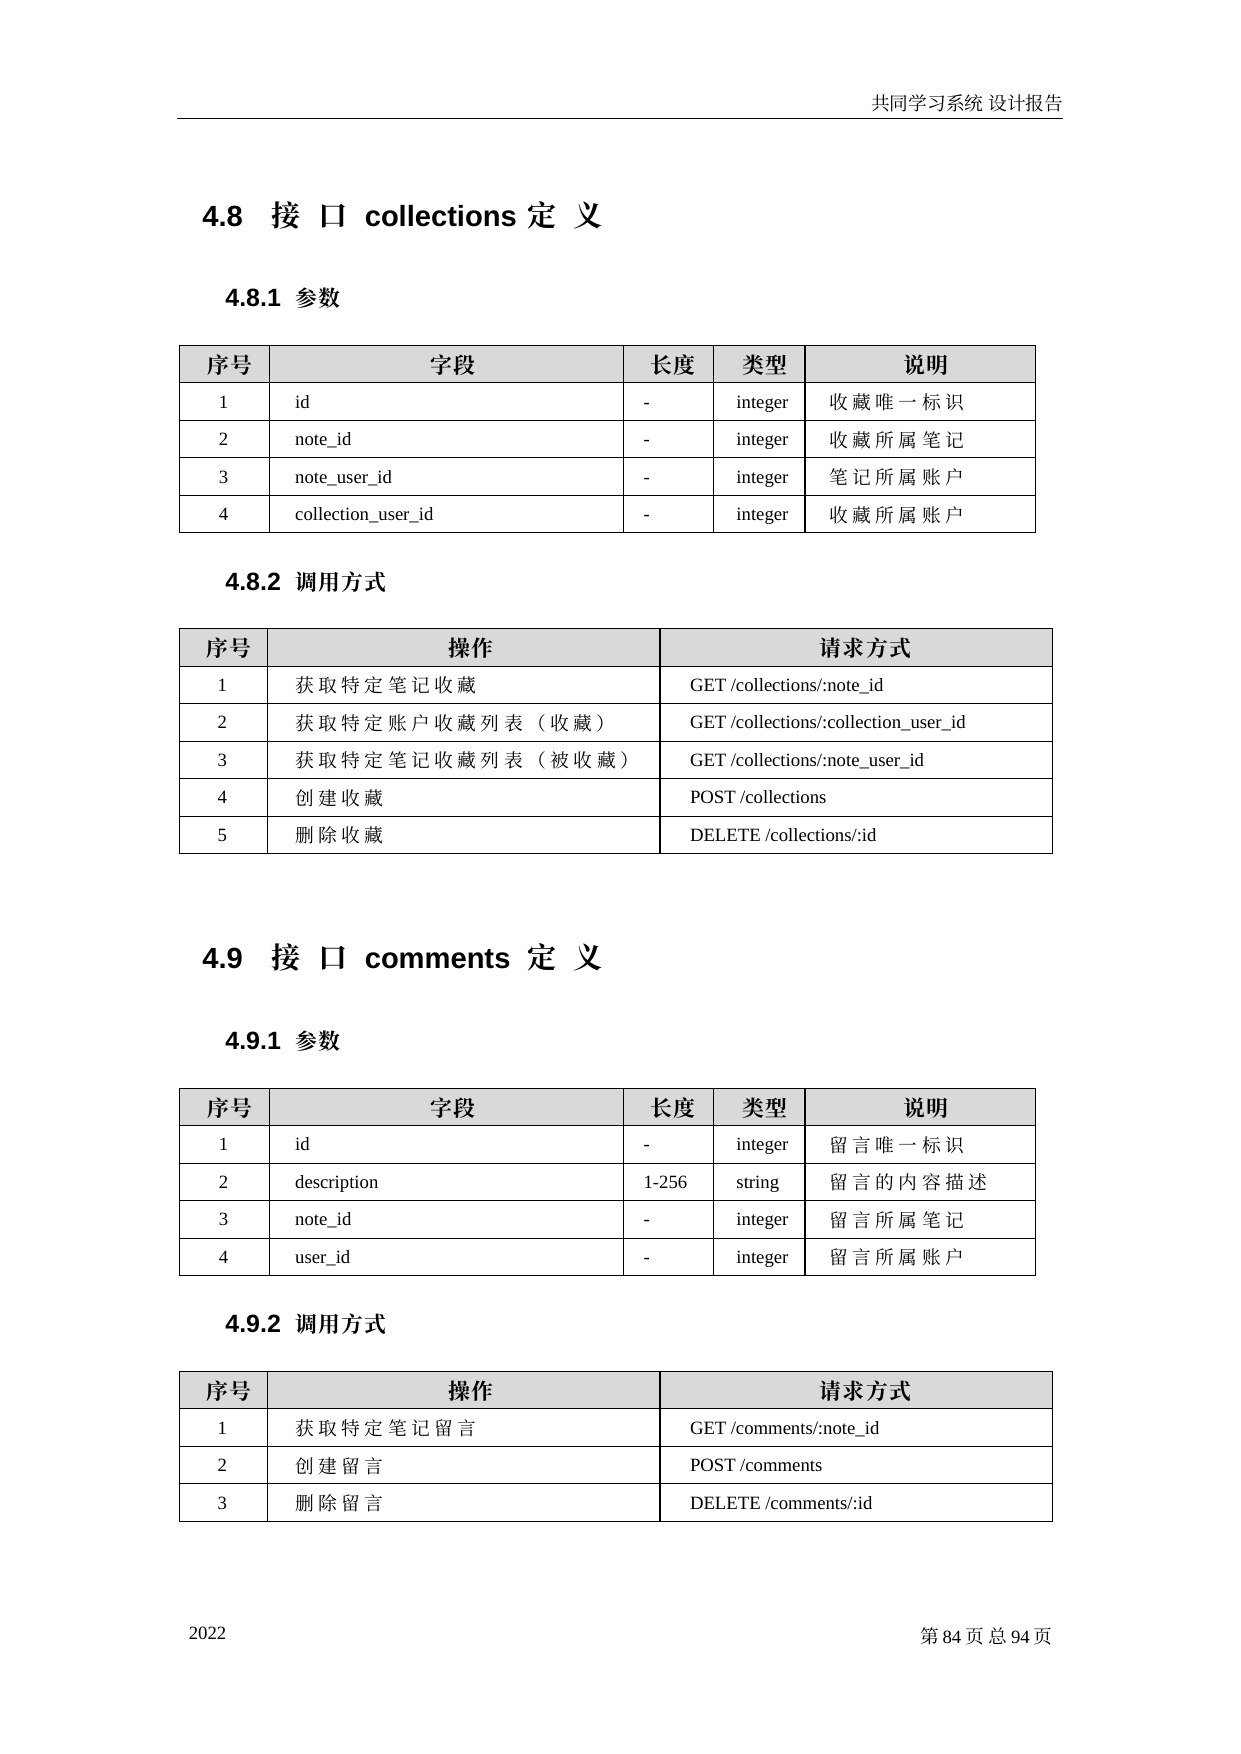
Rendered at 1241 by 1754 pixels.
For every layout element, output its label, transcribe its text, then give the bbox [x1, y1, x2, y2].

table_cell 收藏唯一标识 [806, 383, 1035, 420]
table_cell GET /collections/:note_id [661, 667, 1052, 703]
table_header 类型 [714, 1089, 804, 1125]
table_cell DELETE /comments/:id [661, 1484, 1052, 1521]
table_cell 2 [180, 1164, 269, 1200]
table_header 类型 [714, 346, 804, 382]
subtitle 调用方式 [208, 1305, 1061, 1342]
table_header 序号 [180, 346, 269, 382]
table_cell 3 [180, 1484, 267, 1521]
table_cell - [624, 496, 713, 532]
table_cell - [624, 421, 713, 457]
table_cell collection_user_id [270, 496, 623, 532]
table_cell 5 [180, 817, 267, 853]
table_cell 获取特定笔记留言 [268, 1409, 659, 1446]
table_cell POST /comments [661, 1447, 1052, 1483]
table_header 操作 [268, 629, 659, 666]
table_cell 留言的内容描述 [806, 1164, 1035, 1200]
table_cell 4 [180, 779, 267, 816]
subtitle 参数 [208, 1022, 1061, 1058]
table_cell 3 [180, 458, 269, 495]
table_cell 2 [180, 1447, 267, 1483]
table_cell 2 [180, 421, 269, 457]
table_cell 1 [180, 1409, 267, 1446]
table_cell integer [714, 383, 804, 420]
table_cell - [624, 383, 713, 420]
table_cell description [270, 1164, 623, 1200]
table_cell 获取特定笔记收藏列表（被收藏） [268, 742, 659, 778]
table_header 说明 [806, 1089, 1035, 1125]
table_header 说明 [806, 346, 1035, 382]
table_cell 获取特定笔记收藏 [268, 667, 659, 703]
table_cell 3 [180, 1201, 269, 1237]
table_cell 留言唯一标识 [806, 1126, 1035, 1162]
subtitle 接口comments 定义 [191, 920, 1061, 993]
table_cell 2 [180, 704, 267, 741]
table_cell GET /collections/:note_user_id [661, 742, 1052, 778]
table_header 序号 [180, 1089, 269, 1125]
table_cell 删除收藏 [268, 817, 659, 853]
table_header 字段 [270, 1089, 623, 1125]
table_cell - [624, 1201, 713, 1237]
table_cell 收藏所属笔记 [806, 421, 1035, 457]
table_cell 3 [180, 742, 267, 778]
table_cell 创建收藏 [268, 779, 659, 816]
table_header 长度 [624, 1089, 713, 1125]
table_cell 1 [180, 1126, 269, 1162]
table_cell 创建留言 [268, 1447, 659, 1483]
table_cell user_id [270, 1239, 623, 1275]
table_header 请求方式 [661, 629, 1052, 666]
table_cell - [624, 1126, 713, 1162]
table_cell 删除留言 [268, 1484, 659, 1521]
table_cell 1 [180, 667, 267, 703]
table_cell - [624, 458, 713, 495]
table_cell note_id [270, 421, 623, 457]
subtitle 参数 [208, 279, 1061, 316]
table_cell note_user_id [270, 458, 623, 495]
table_cell DELETE /collections/:id [661, 817, 1052, 853]
table_cell GET /collections/:collection_user_id [661, 704, 1052, 741]
subtitle 接口collections 定义 [191, 177, 1061, 250]
table_cell 获取特定账户收藏列表（收藏） [268, 704, 659, 741]
table_cell 4 [180, 1239, 269, 1275]
table_cell id [270, 1126, 623, 1162]
table_cell note_id [270, 1201, 623, 1237]
table_cell integer [714, 1239, 804, 1275]
table_cell 1-256 [624, 1164, 713, 1200]
table_cell 收藏所属账户 [806, 496, 1035, 532]
table_cell integer [714, 496, 804, 532]
table_cell integer [714, 458, 804, 495]
table_cell 笔记所属账户 [806, 458, 1035, 495]
table_cell integer [714, 421, 804, 457]
table_cell 留言所属账户 [806, 1239, 1035, 1275]
table_header 长度 [624, 346, 713, 382]
table_cell string [714, 1164, 804, 1200]
table_cell integer [714, 1201, 804, 1237]
table_cell POST /collections [661, 779, 1052, 816]
subtitle 调用方式 [208, 562, 1061, 599]
table_header 字段 [270, 346, 623, 382]
table_cell 4 [180, 496, 269, 532]
table_cell GET /comments/:note_id [661, 1409, 1052, 1446]
table_header 序号 [180, 629, 267, 666]
table_header 序号 [180, 1372, 267, 1408]
table_cell id [270, 383, 623, 420]
table_cell 1 [180, 383, 269, 420]
table_header 操作 [268, 1372, 659, 1408]
table_cell integer [714, 1126, 804, 1162]
table_cell - [624, 1239, 713, 1275]
table_cell 留言所属笔记 [806, 1201, 1035, 1237]
table_header 请求方式 [661, 1372, 1052, 1408]
